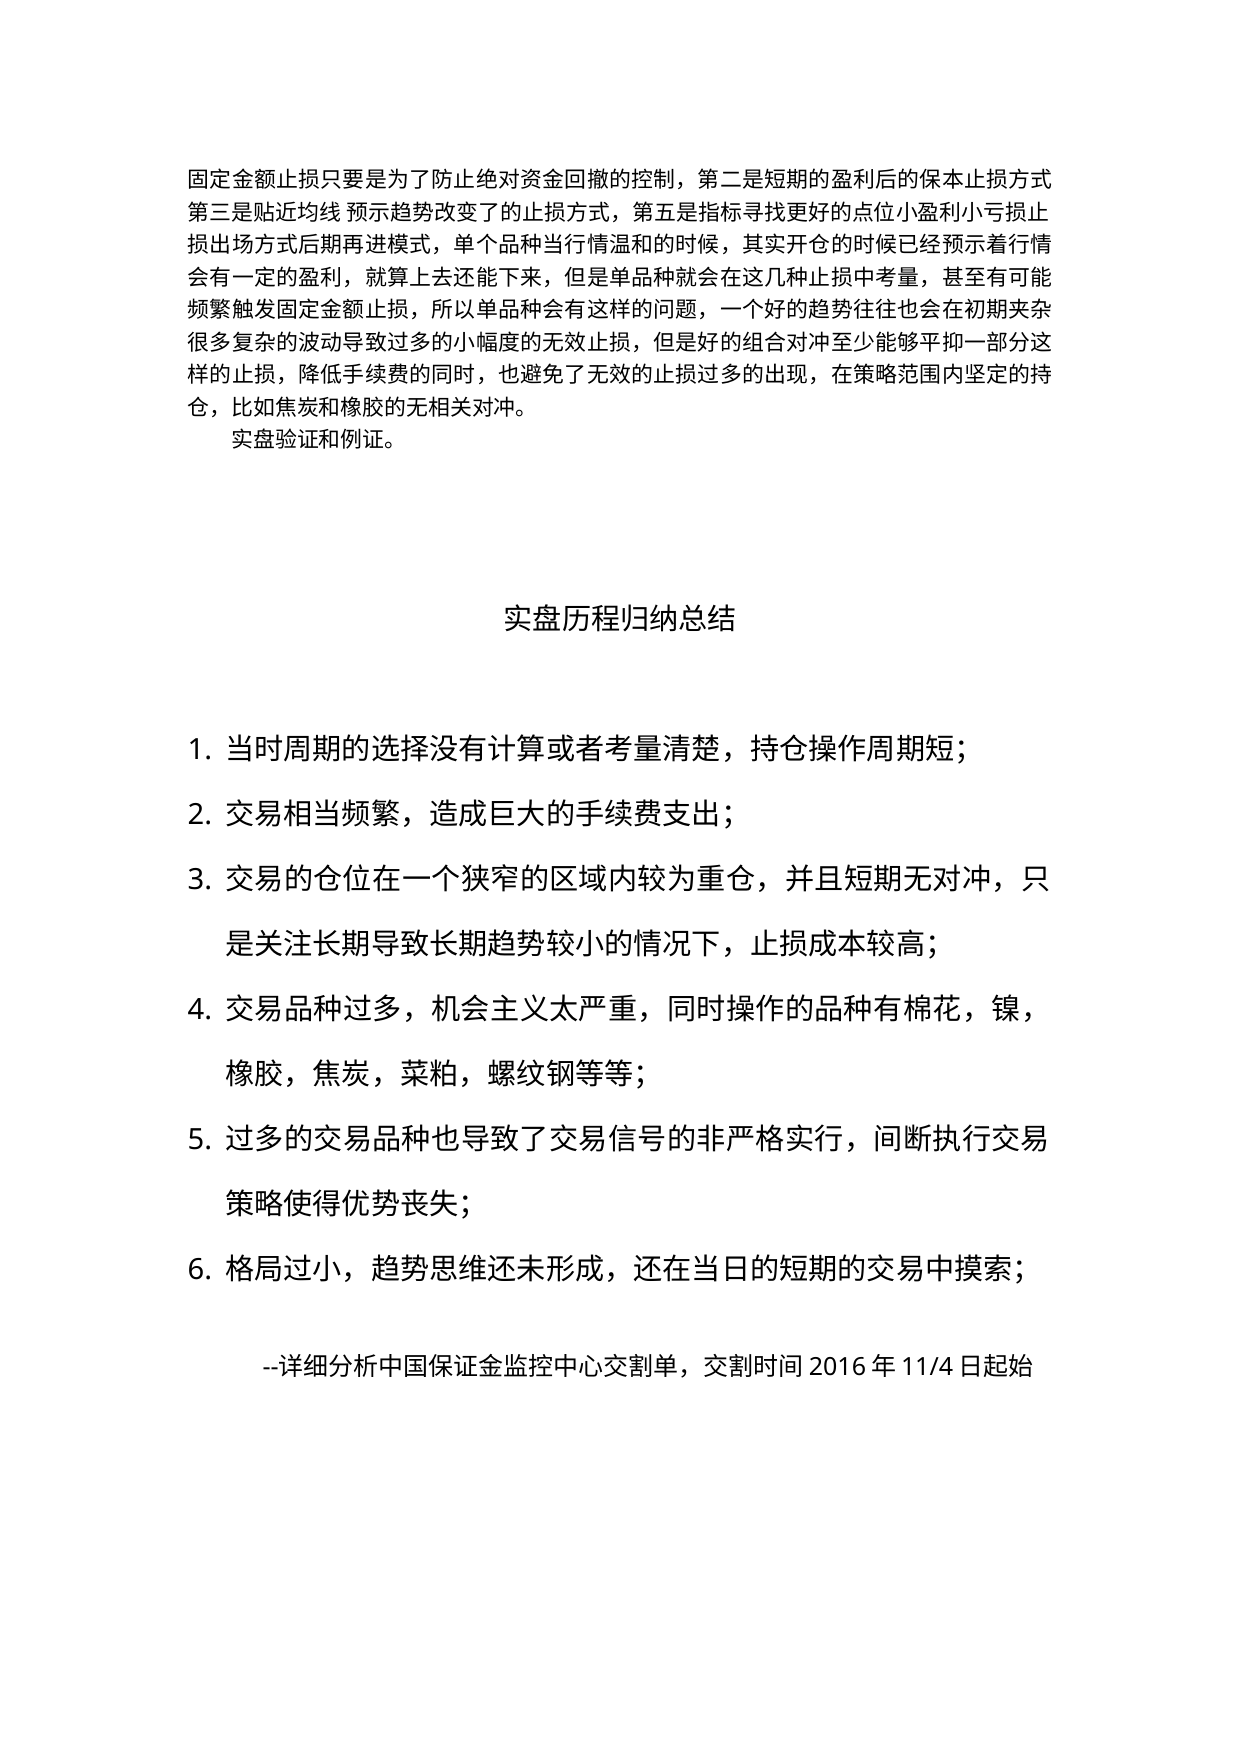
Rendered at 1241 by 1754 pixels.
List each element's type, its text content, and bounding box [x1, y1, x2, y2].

list 交易相当频繁，造成巨大的手续费支出； [187, 779, 1053, 844]
text 实盘验证和例证。 [187, 422, 1053, 454]
list 格局过小，趋势思维还未形成，还在当日的短期的交易中摸索； [187, 1234, 1053, 1299]
list 交易的仓位在一个狭窄的区域内较为重仓，并且短期无对冲，只是关注长期导致长期趋势较小的情况下，止损成本较高； [187, 844, 1053, 974]
list 交易品种过多，机会主义太严重，同时操作的品种有棉花，镍，橡胶，焦炭，菜粕，螺纹钢等等； [187, 974, 1053, 1104]
text 实盘历程归纳总结 [187, 584, 1053, 649]
list 过多的交易品种也导致了交易信号的非严格实行，间断执行交易策略使得优势丧失； [187, 1104, 1053, 1234]
list 当时周期的选择没有计算或者考量清楚，持仓操作周期短； [187, 714, 1053, 779]
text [187, 162, 1053, 422]
text --详细分析中国保证金监控中心交割单，交割时间2016年11/4日起始 [187, 1332, 1053, 1397]
